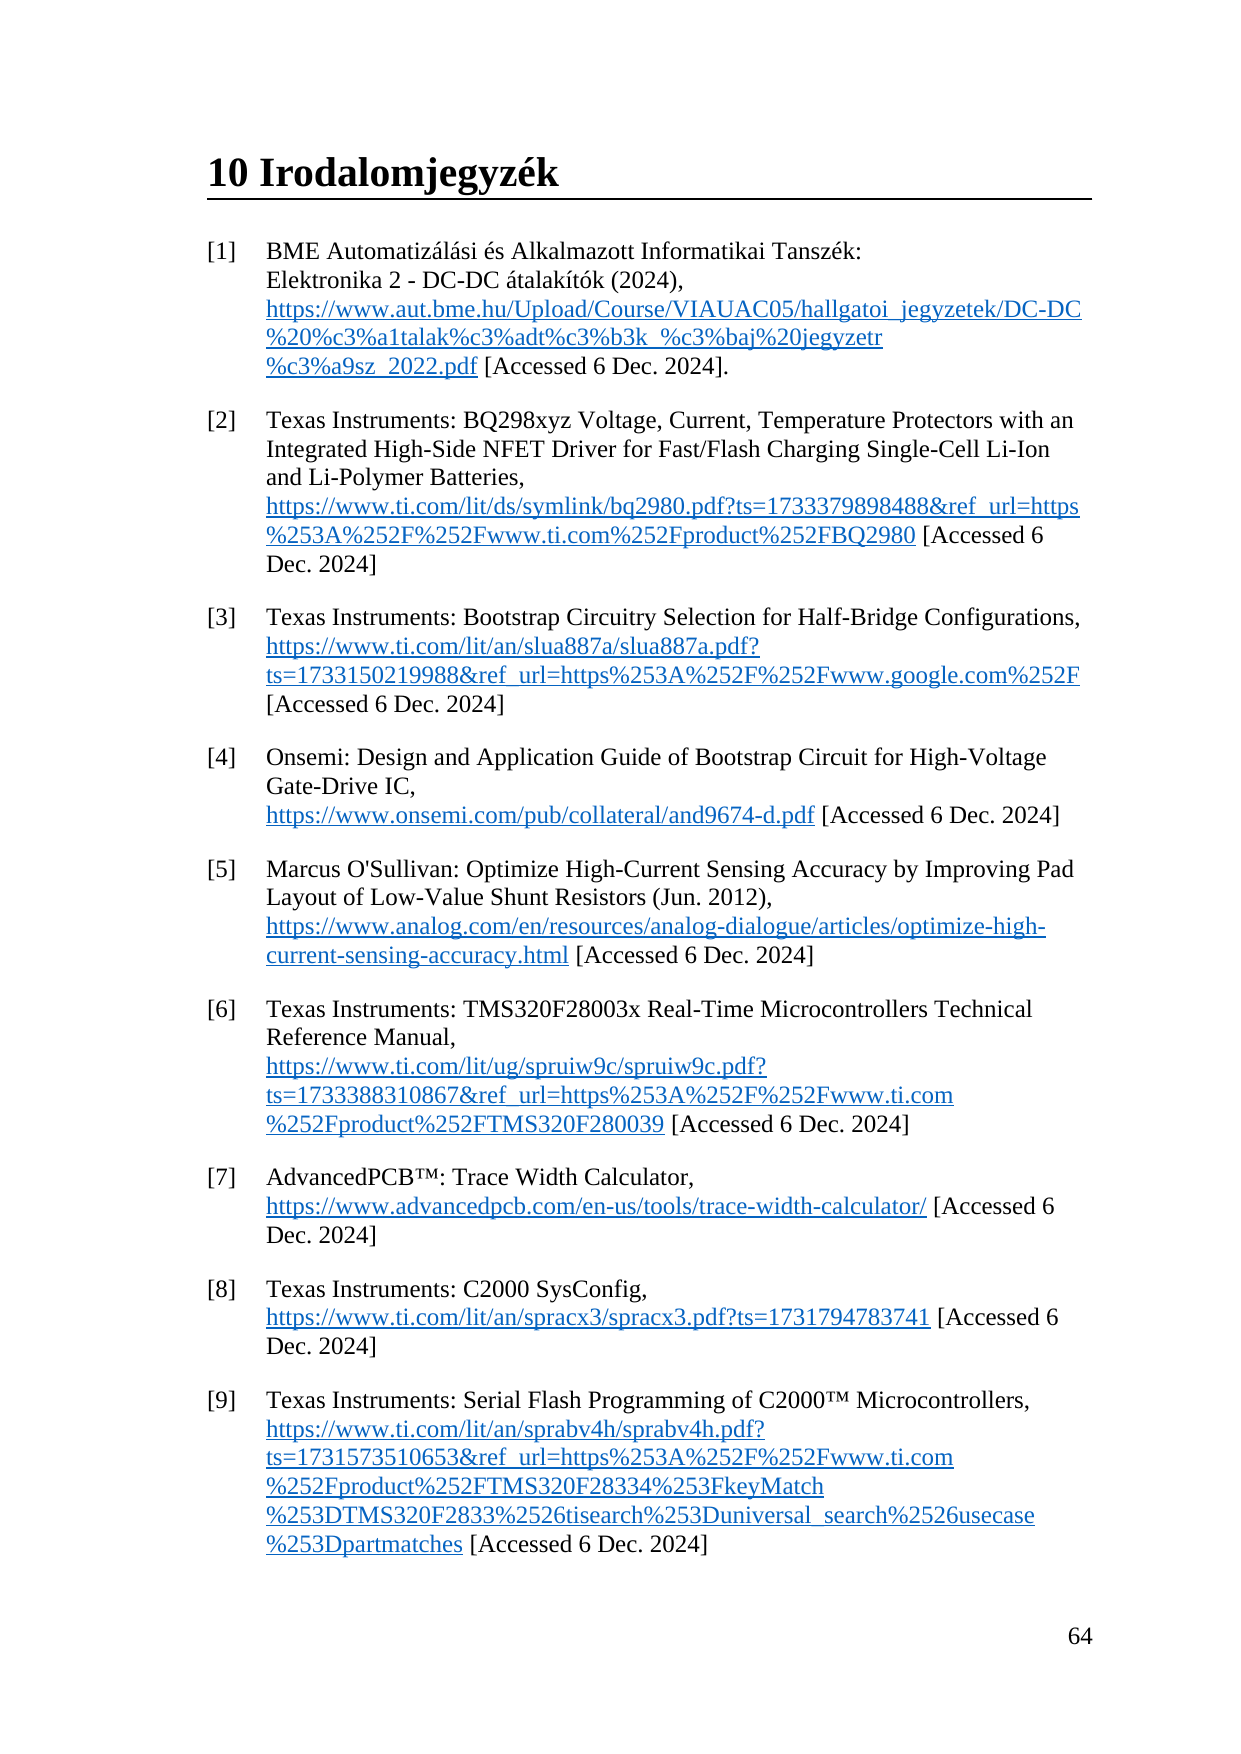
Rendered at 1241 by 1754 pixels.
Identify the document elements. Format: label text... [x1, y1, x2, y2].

text BME Automatizálási és Alkalmazott Informatikai Tanszék: Elektronika 2 - DC-DC átalakítók (2024), https://www.aut.bme.hu/Upload/Course/VIAUAC05/hallgatoi_jegyzetek/DC-DC%20%c3%a1talak%c3%adt%c3%b3k_%c3%baj%20jegyzetr%c3%a9sz_2022.pdf [Accessed 6 Dec. 2024]. [207, 236, 1092, 380]
text AdvancedPCB™: Trace Width Calculator, https://www.advancedpcb.com/en-us/tools/trace-width-calculator/ [Accessed 6 Dec. 2024] [207, 1162, 1092, 1249]
text Texas Instruments: Serial Flash Programming of C2000™ Microcontrollers, https://www.ti.com/lit/an/sprabv4h/sprabv4h.pdf?ts=1731573510653&ref_url=https%253A%252F%252Fwww.ti.com%252Fproduct%252FTMS320F28334%253FkeyMatch%253DTMS320F2833%2526tisearch%253Duniversal_search%2526usecase%253Dpartmatches [Accessed 6 Dec. 2024] [207, 1385, 1092, 1557]
subtitle Irodalomjegyzék [207, 148, 1092, 198]
text Onsemi: Design and Application Guide of Bootstrap Circuit for High-Voltage Gate-Drive IC, https://www.onsemi.com/pub/collateral/and9674-d.pdf [Accessed 6 Dec. 2024] [207, 742, 1092, 829]
text ‌Texas Instruments: BQ298xyz Voltage, Current, Temperature Protectors with an Integrated High-Side NFET Driver for Fast/Flash Charging Single-Cell Li-Ion and Li-Polymer Batteries, https://www.ti.com/lit/ds/symlink/bq2980.pdf?ts=1733379898488&ref_url=https%253A%252F%252Fwww.ti.com%252Fproduct%252FBQ2980 [Accessed 6 Dec. 2024] [207, 405, 1092, 577]
text Texas Instruments: TMS320F28003x Real-Time Microcontrollers Technical Reference Manual, https://www.ti.com/lit/ug/spruiw9c/spruiw9c.pdf?ts=1733388310867&ref_url=https%253A%252F%252Fwww.ti.com%252Fproduct%252FTMS320F280039 [Accessed 6 Dec. 2024] [207, 994, 1092, 1137]
text Texas Instruments: C2000 SysConfig, https://www.ti.com/lit/an/spracx3/spracx3.pdf?ts=1731794783741 [Accessed 6 Dec. 2024] [207, 1274, 1092, 1360]
text Marcus O'Sullivan: Optimize High-Current Sensing Accuracy by Improving Pad Layout of Low-Value Shunt Resistors (Jun. 2012), https://www.analog.com/en/resources/analog-dialogue/articles/optimize-high-current-sensing-accuracy.html [Accessed 6 Dec. 2024] [207, 854, 1092, 969]
text Texas Instruments: Bootstrap Circuitry Selection for Half-Bridge Configurations, https://www.ti.com/lit/an/slua887a/slua887a.pdf?ts=1733150219988&ref_url=https%253A%252F%252Fwww.google.com%252F [Accessed 6 Dec. 2024] [207, 602, 1092, 717]
